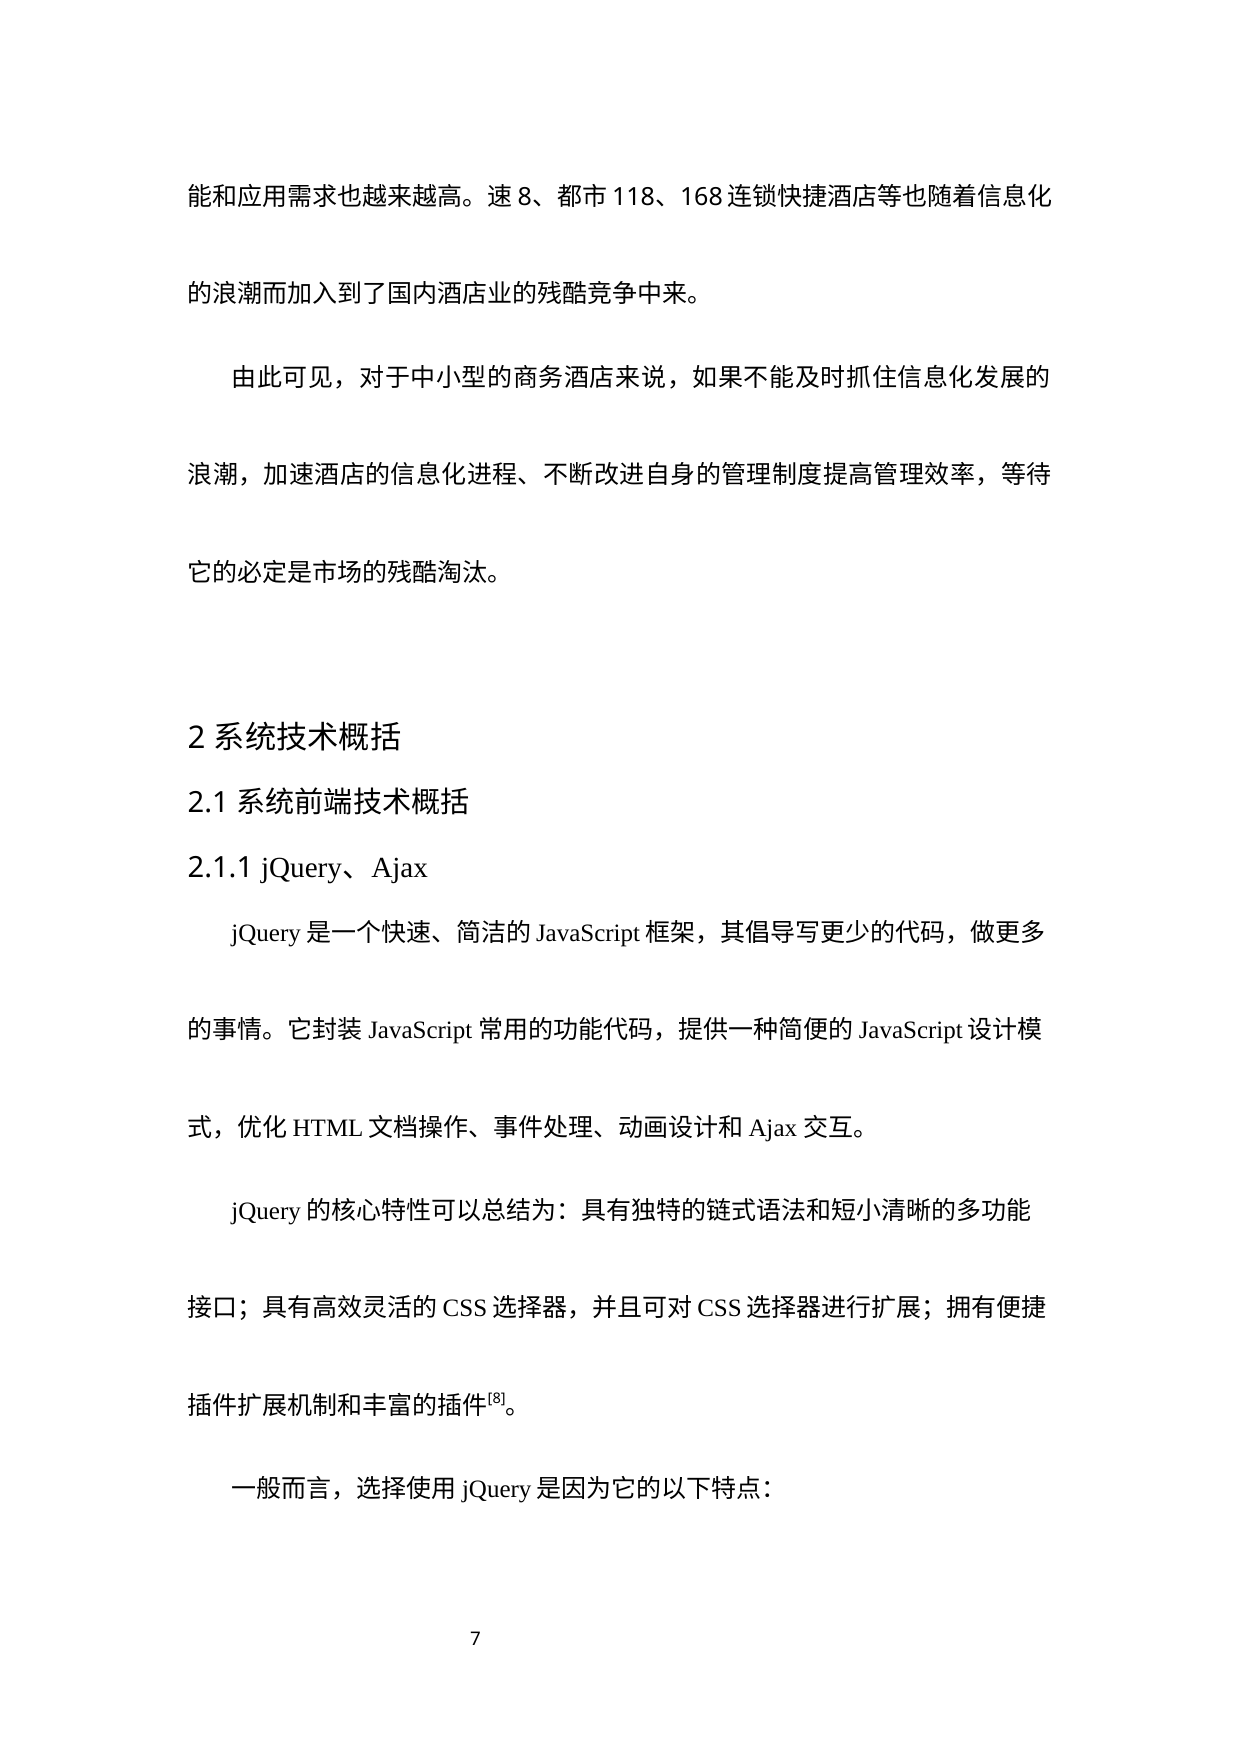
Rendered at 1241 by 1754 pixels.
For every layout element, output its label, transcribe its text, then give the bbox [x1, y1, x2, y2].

text 2.1 系统前端技术概括 [187, 768, 1053, 833]
text 2 系统技术概括 [187, 703, 1053, 768]
text 一般而言，选择使用 jQuery是因为它的以下特点： [187, 1454, 1053, 1519]
text 2.1.1 jQuery、Ajax [187, 833, 1053, 898]
text 由此可见，对于中小型的商务酒店来说，如果不能及时抓住信息化发展的浪潮，加速酒店的信息化进程、不断改进自身的管理制度提高管理效率，等待它的必定是市场的残酷淘汰。 [187, 343, 1053, 603]
text jQuery的核心特性可以总结为：具有独特的链式语法和短小清晰的多功能接口；具有高效灵活的CSS选择器，并且可对CSS选择器进行扩展；拥有便捷插件扩展机制和丰富的插件[8]。 [187, 1176, 1053, 1436]
text jQuery是一个快速、简洁的JavaScript框架，其倡导写更少的代码，做更多的事情。它封装 JavaScript 常用的功能代码，提供一种简便的JavaScript设计模式，优化HTML文档操作、事件处理、动画设计和Ajax 交互。 [187, 898, 1053, 1158]
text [187, 162, 1053, 324]
